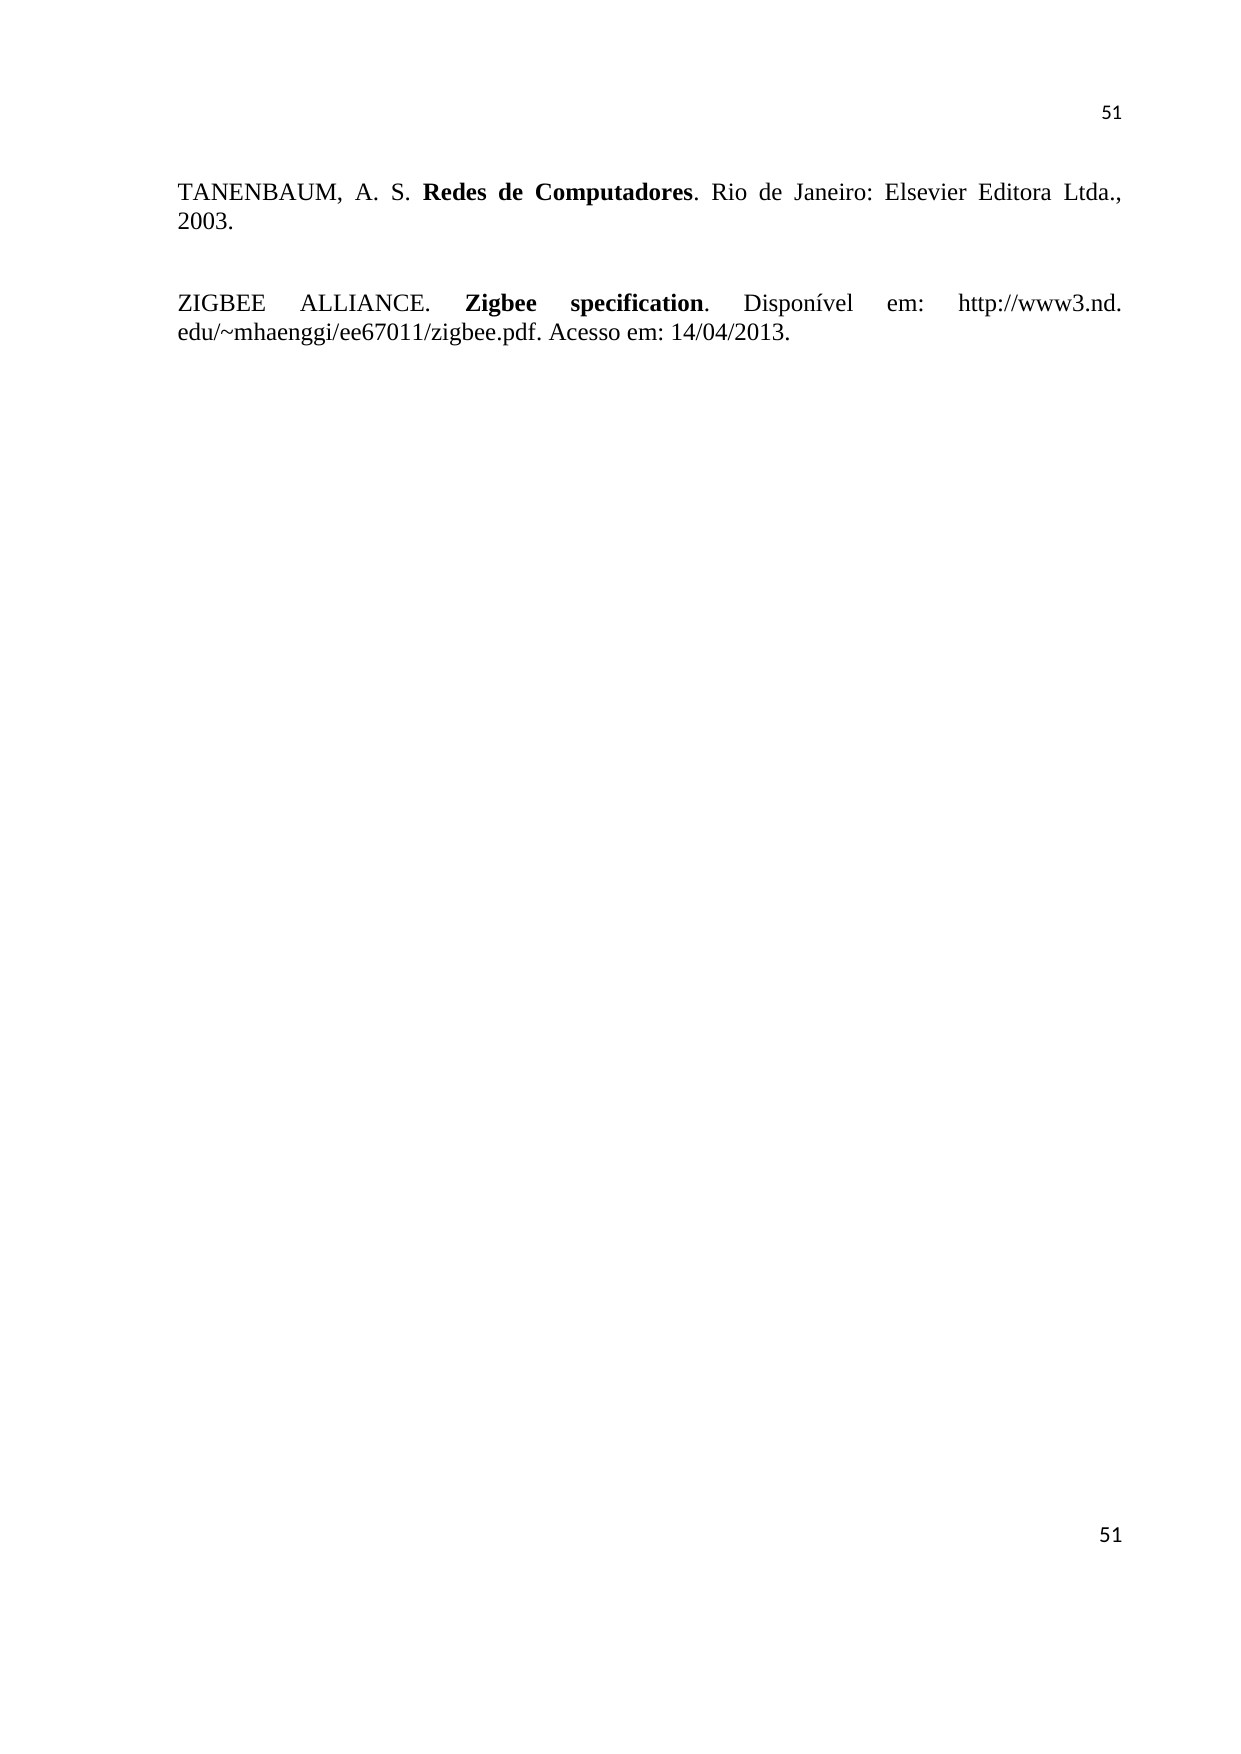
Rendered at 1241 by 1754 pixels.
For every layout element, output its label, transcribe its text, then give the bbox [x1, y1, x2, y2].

list TANENBAUM, A. S. Redes de Computadores. Rio de Janeiro: Elsevier Editora Ltda., 2003. [177, 177, 1122, 235]
list ZIGBEE ALLIANCE. Zigbee specification. Disponível em: http://www3.nd. edu/~mhaenggi/ee67011/zigbee.pdf. Acesso em: 14/04/2013. [177, 288, 1122, 346]
